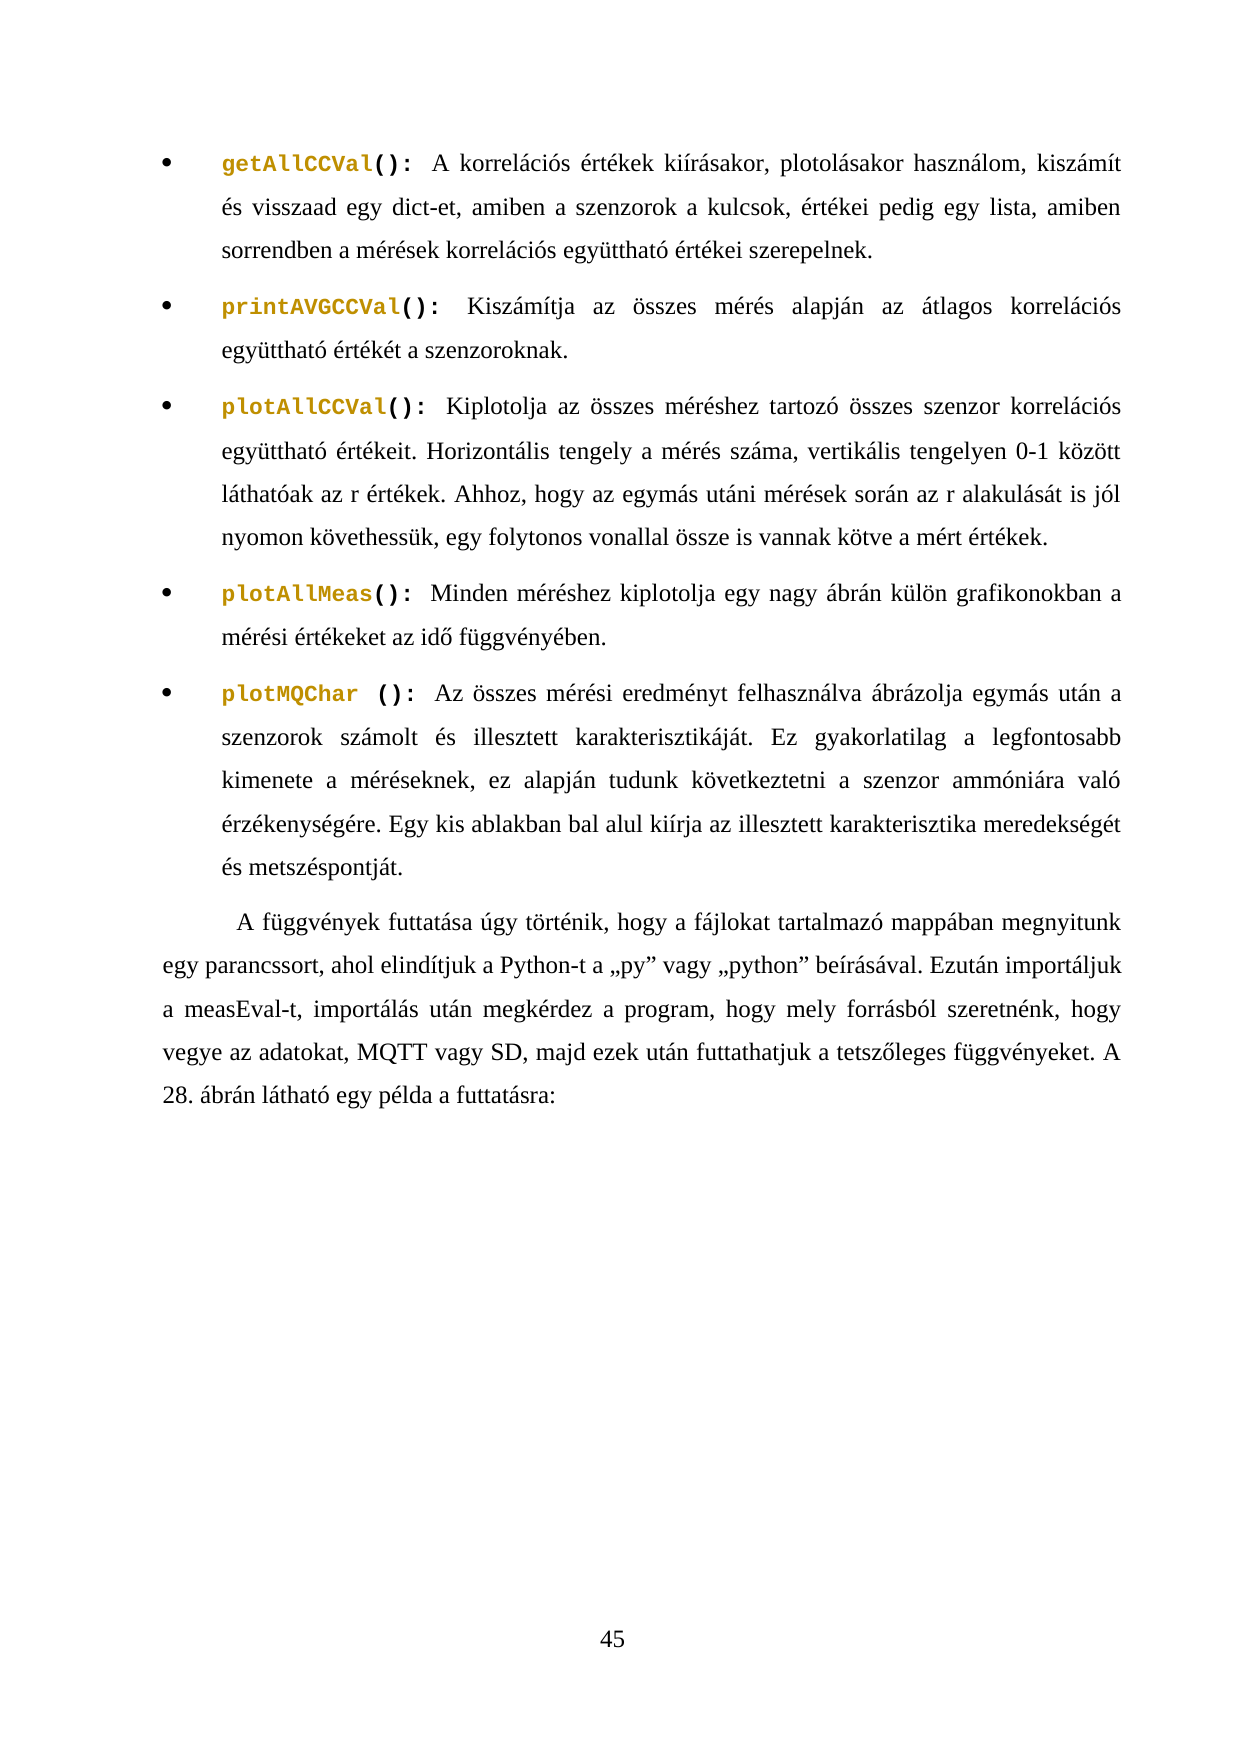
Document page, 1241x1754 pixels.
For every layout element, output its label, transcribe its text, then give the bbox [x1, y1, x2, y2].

list plotAllMeas(): Minden méréshez kiplotolja egy nagy ábrán külön grafikonokban a mérési értékeket az idő függvényében. [162, 578, 1122, 651]
list printAVGCCVal(): Kiszámítja az összes mérés alapján az átlagos korrelációs együttható értékét a szenzoroknak. [162, 291, 1122, 364]
text A függvények futtatása úgy történik, hogy a fájlokat tartalmazó mappában megnyitunk egy parancssort, ahol elindítjuk a Python-t a „py” vagy „python” beírásával. Ezután importáljuk a measEval-t, importálás után megkérdez a program, hogy mely forrásból szeretnénk, hogy vegye az adatokat, MQTT vagy SD, majd ezek után futtathatjuk a tetszőleges függvényeket. A 28. ábrán látható egy példa a futtatásra: [162, 907, 1122, 1109]
list plotAllCCVal(): Kiplotolja az összes méréshez tartozó összes szenzor korrelációs együttható értékeit. Horizontális tengely a mérés száma, vertikális tengelyen 0-1 között láthatóak az r értékek. Ahhoz, hogy az egymás utáni mérések során az r alakulását is jól nyomon követhessük, egy folytonos vonallal össze is vannak kötve a mért értékek. [162, 391, 1122, 551]
list plotMQChar (): Az összes mérési eredményt felhasználva ábrázolja egymás után a szenzorok számolt és illesztett karakterisztikáját. Ez gyakorlatilag a legfontosabb kimenete a méréseknek, ez alapján tudunk következtetni a szenzor ammóniára való érzékenységére. Egy kis ablakban bal alul kiírja az illesztett karakterisztika meredekségét és metszéspontját. [162, 678, 1122, 881]
list getAllCCVal(): A korrelációs értékek kiírásakor, plotolásakor használom, kiszámít és visszaad egy dict-et, amiben a szenzorok a kulcsok, értékei pedig egy lista, amiben sorrendben a mérések korrelációs együttható értékei szerepelnek. [162, 148, 1122, 264]
